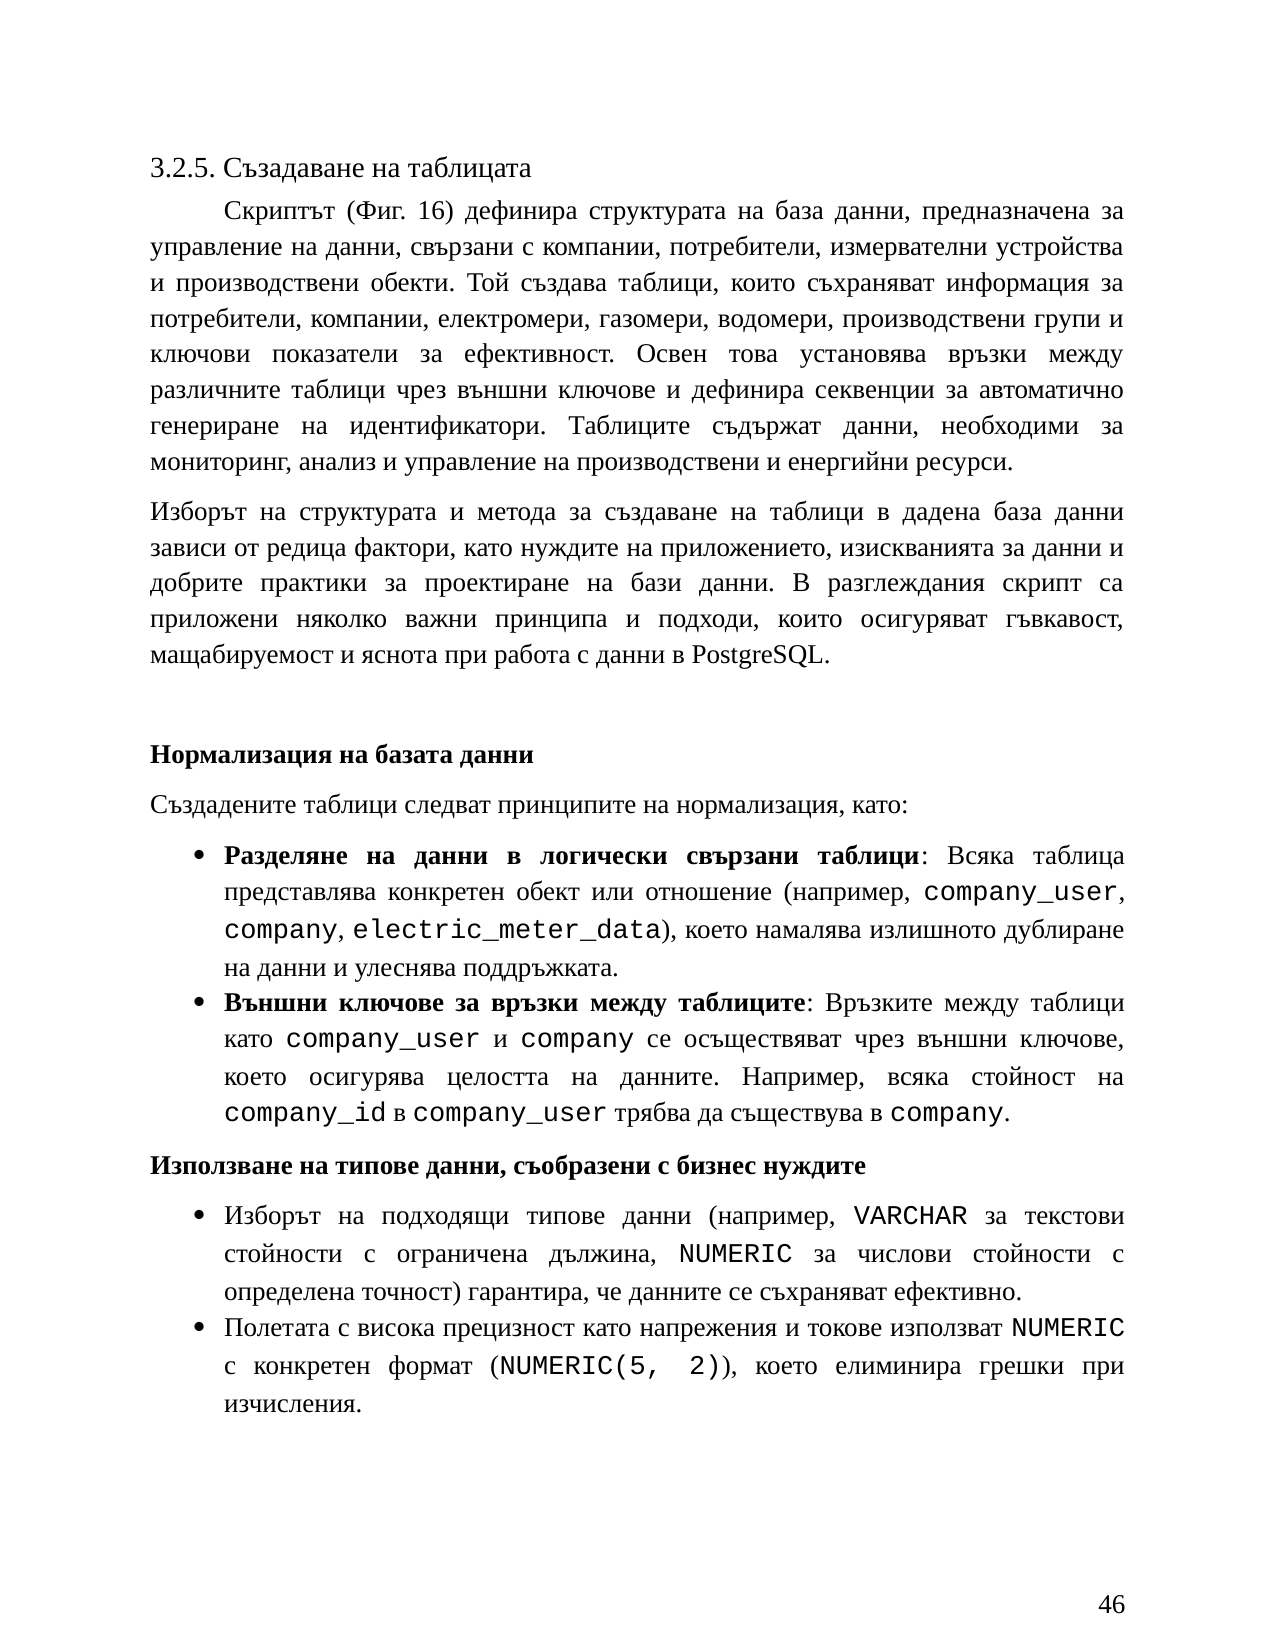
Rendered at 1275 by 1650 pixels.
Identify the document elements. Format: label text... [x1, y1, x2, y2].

list Външни ключове за връзки между таблиците: Връзките между таблици като company_user и company се осъществяват чрез външни ключове, което осигурява целостта на данните. Например, всяка стойност на company_id в company_user трябва да съществува в company. [194, 987, 1125, 1129]
list Изборът на подходящи типове данни (например, VARCHAR за текстови стойности с ограничена дължина, NUMERIC за числови стойности с определена точност) гарантира, че данните се съхраняват ефективно. [194, 1199, 1125, 1307]
text Скриптът (Фиг. 16) дефинира структурата на база данни, предназначена за управление на данни, свързани с компании, потребители, измервателни устройства и производствени обекти. Той създава таблици, които съхраняват информация за потребители, компании, електромери, газомери, водомери, производствени групи и ключови показатели за ефективност. Освен това установява връзки между различните таблици чрез външни ключове и дефинира секвенции за автоматично генериране на идентификатори. Таблиците съдържат данни, необходими за мониторинг, анализ и управление на производствени и енергийни ресурси. [150, 194, 1125, 476]
list Полетата с висока прецизност като напрежения и токове използват NUMERIC с конкретен формат (NUMERIC(5, 2)), което елиминира грешки при изчисления. [194, 1311, 1125, 1418]
text Използване на типове данни, съобразени с бизнес нуждите [150, 1149, 1125, 1180]
subtitle 3.2.5. Съзадаване на таблицата [150, 150, 1125, 183]
text Създадените таблици следват принципите на нормализация, като: [150, 789, 1125, 820]
list Разделяне на данни в логически свързани таблици: Всяка таблица представлява конкретен обект или отношение (например, company_user, company, electric_meter_data), което намалява излишното дублиране на данни и улеснява поддръжката. [194, 839, 1125, 982]
text Изборът на структурата и метода за създаване на таблици в дадена база данни зависи от редица фактори, като нуждите на приложението, изискванията за данни и добрите практики за проектиране на бази данни. В разглеждания скрипт са приложени няколко важни принципа и подходи, които осигуряват гъвкавост, мащабируемост и яснота при работа с данни в PostgreSQL. [150, 495, 1125, 669]
text Нормализация на базата данни [150, 738, 1125, 769]
